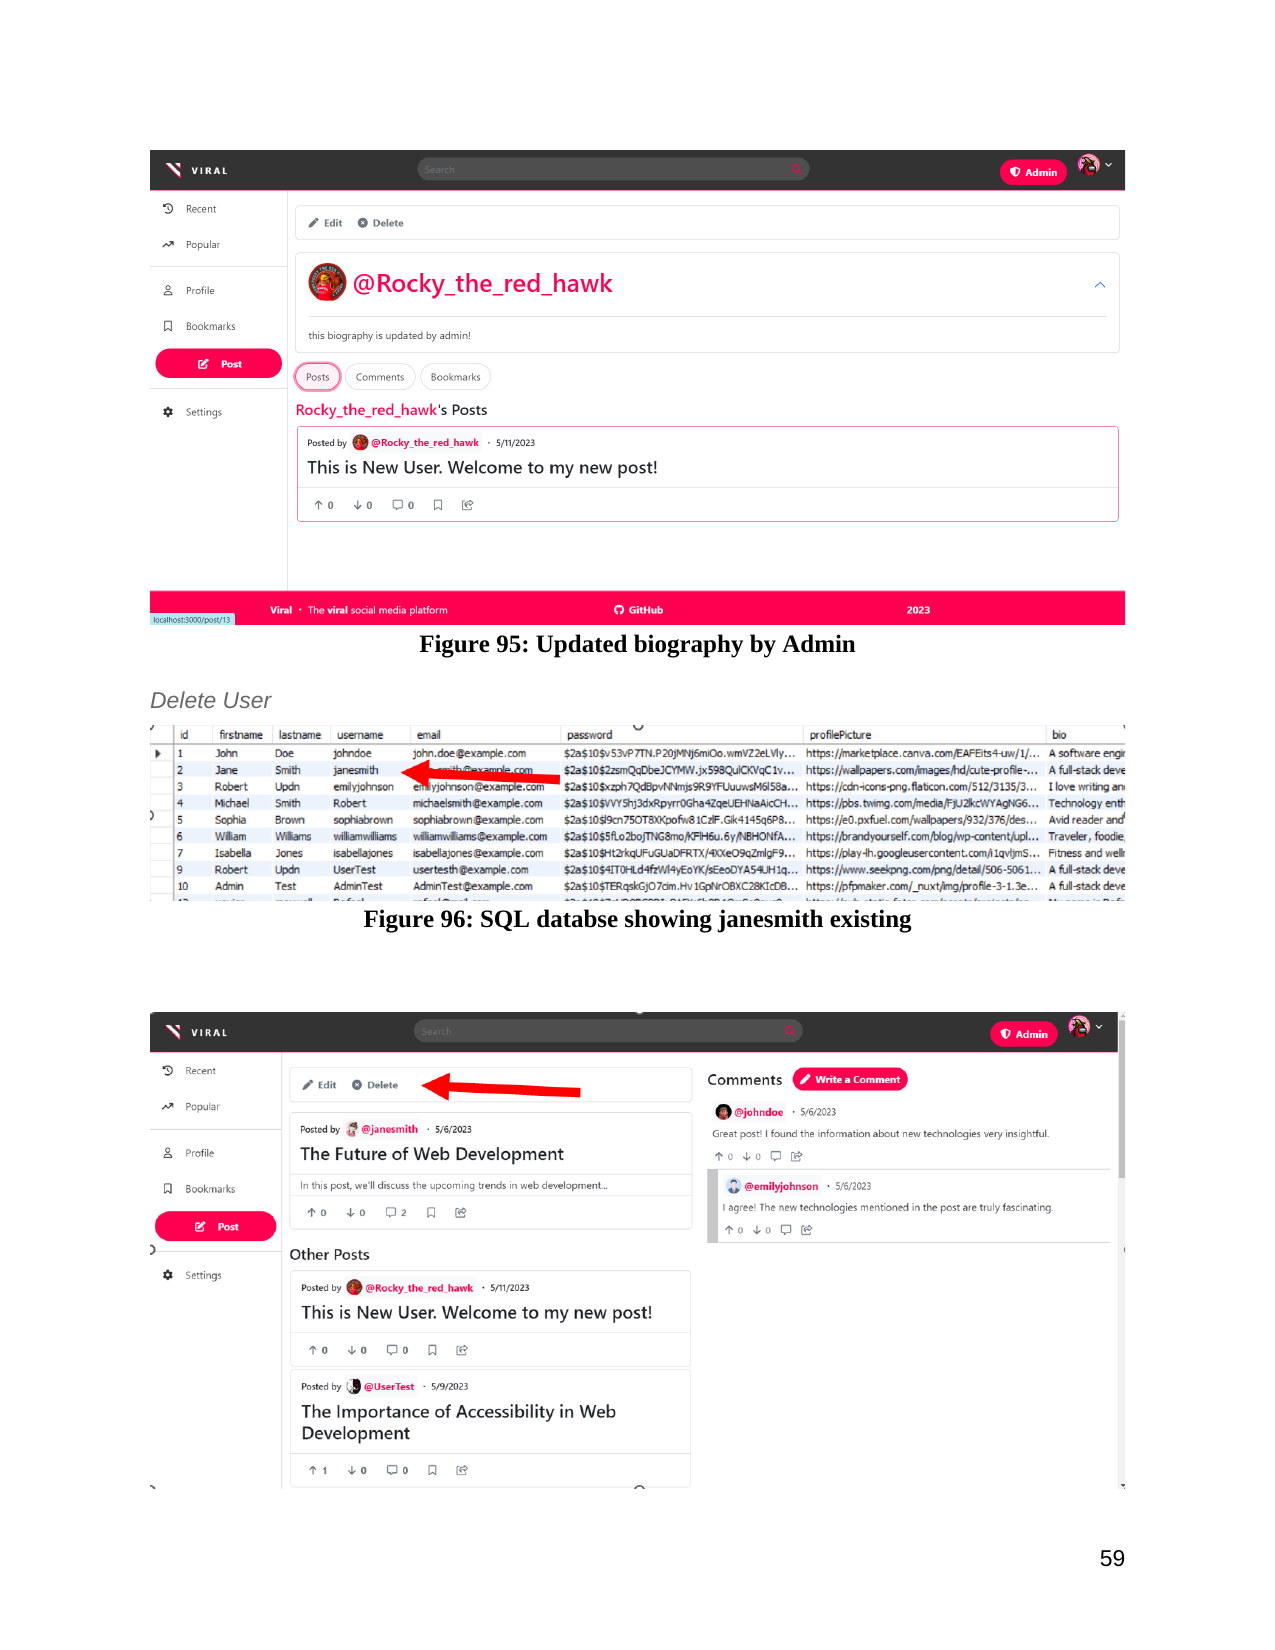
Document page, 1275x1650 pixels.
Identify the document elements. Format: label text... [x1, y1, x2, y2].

text Figure 96: SQL databse showing janesmith existing [150, 904, 1125, 933]
picture [150, 1012, 1125, 1489]
picture [150, 725, 1125, 901]
picture [150, 150, 1125, 625]
subtitle Delete User [150, 687, 1125, 713]
text Figure 95: Updated biography by Admin [150, 629, 1125, 658]
